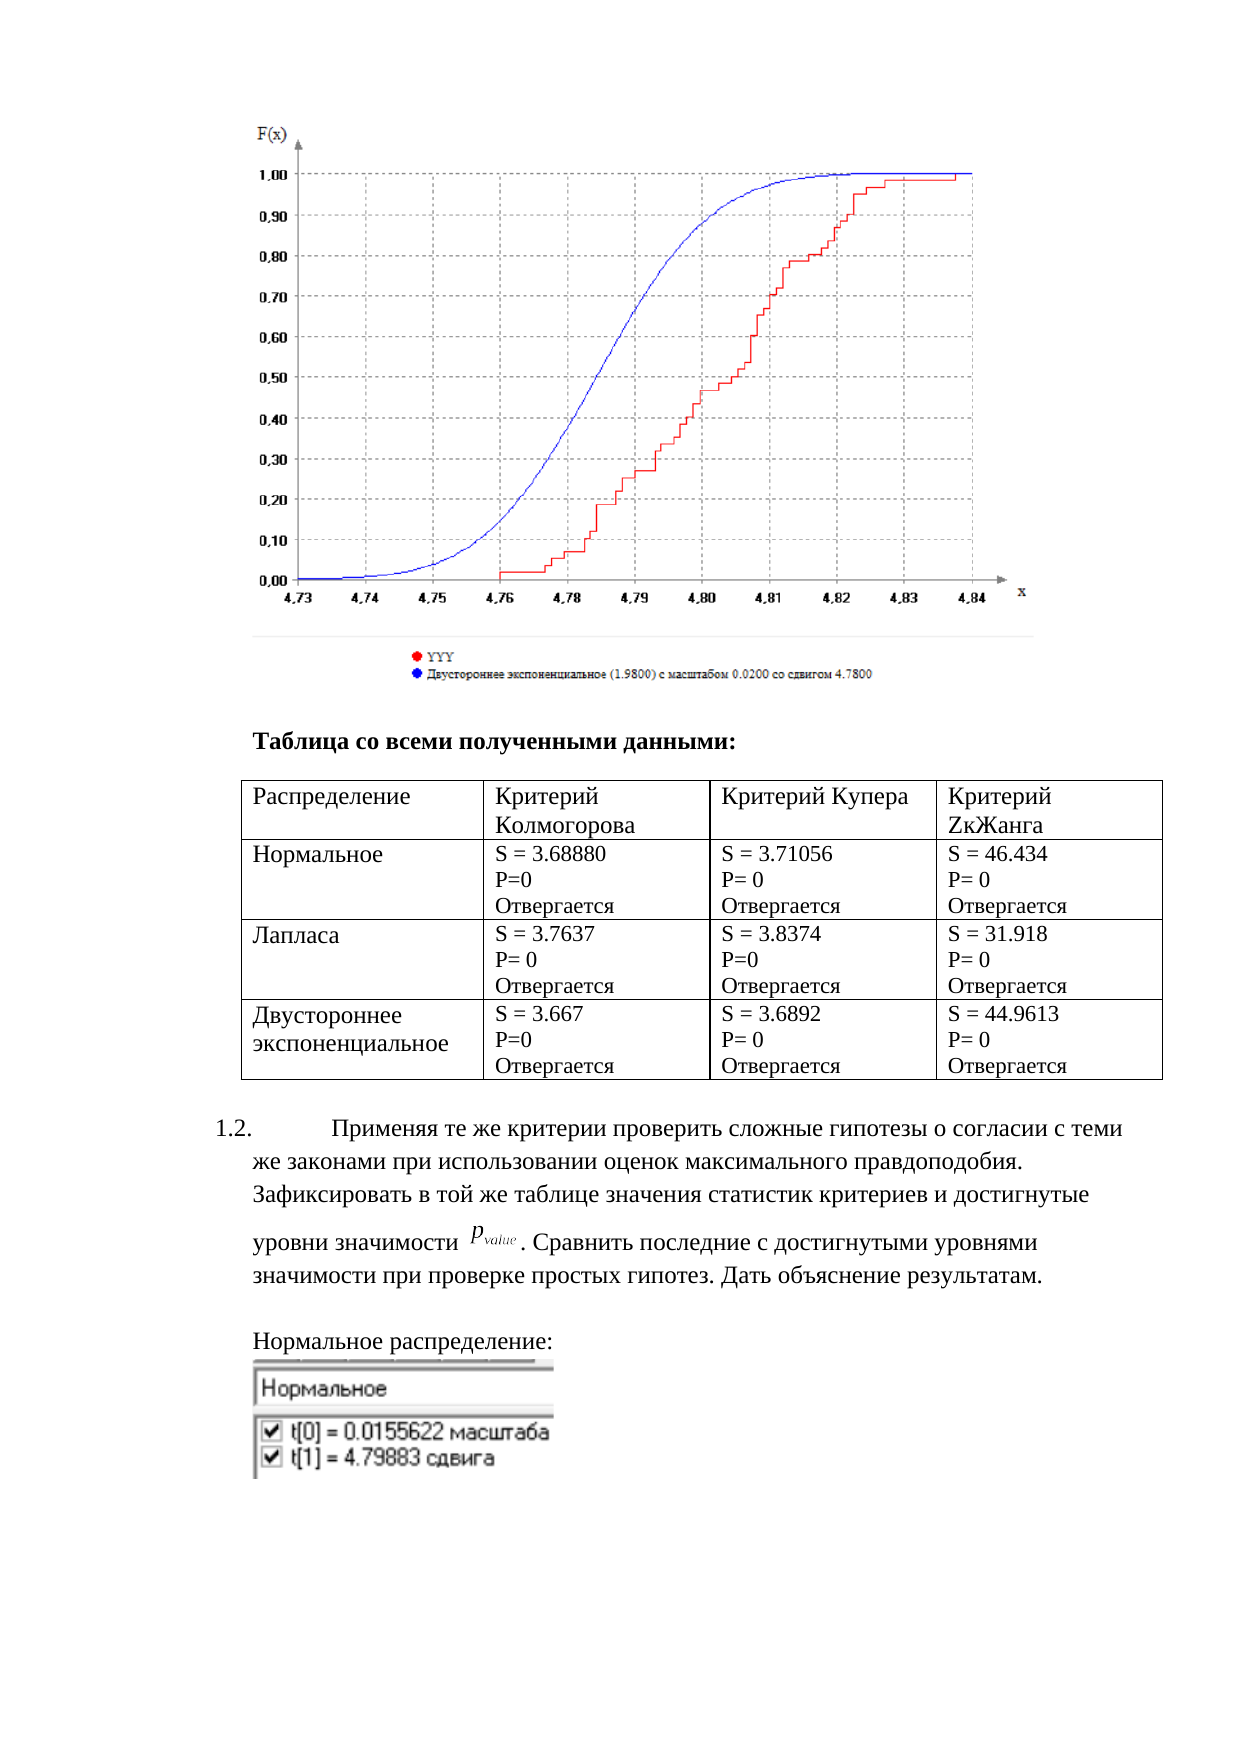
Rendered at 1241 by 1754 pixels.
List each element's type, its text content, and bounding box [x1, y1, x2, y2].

table_cell S = 3.667 P=0 Отвергается [484, 1000, 709, 1079]
table_cell S = 31.918 P= 0 Отвергается [937, 920, 1162, 999]
list Зафиксировать в той же таблице значения статистик критериев и достигнутые уровни значимости . Сравнить последние с достигнутыми уровнями значимости при проверке простых гипотез. Дать объяснение результатам. [252, 1179, 1152, 1289]
table_cell S = 46.434 P= 0 Отвергается [937, 840, 1162, 919]
picture [252, 118, 1034, 689]
list Применяя те же критерии проверить сложные гипотезы о согласии с теми же законами при использовании оценок максимального правдоподобия. [215, 1113, 1152, 1175]
table_cell S = 3.6892 P= 0 Отвергается [711, 1000, 936, 1079]
list Нормальное распределение: [252, 1326, 1152, 1355]
table_header Критерий ZкЖанга [937, 781, 1162, 838]
picture [252, 1359, 554, 1479]
table_header Распределение [242, 781, 483, 838]
table_cell Нормальное [242, 840, 483, 919]
table_cell S = 3.7637 P= 0 Отвергается [484, 920, 709, 999]
table_cell S = 3.71056 P= 0 Отвергается [711, 840, 936, 919]
list Таблица со всеми полученными данными: [252, 726, 1152, 755]
table_header Критерий Купера [711, 781, 936, 838]
table_cell Лапласа [242, 920, 483, 999]
table_cell S = 3.68880 P=0 Отвергается [484, 840, 709, 919]
table_cell Двустороннее экспоненциальное [242, 1000, 483, 1079]
table_cell S = 44.9613 P= 0 Отвергается [937, 1000, 1162, 1079]
table_cell S = 3.8374 P=0 Отвергается [711, 920, 936, 999]
table_header Критерий Колмогорова [484, 781, 709, 838]
